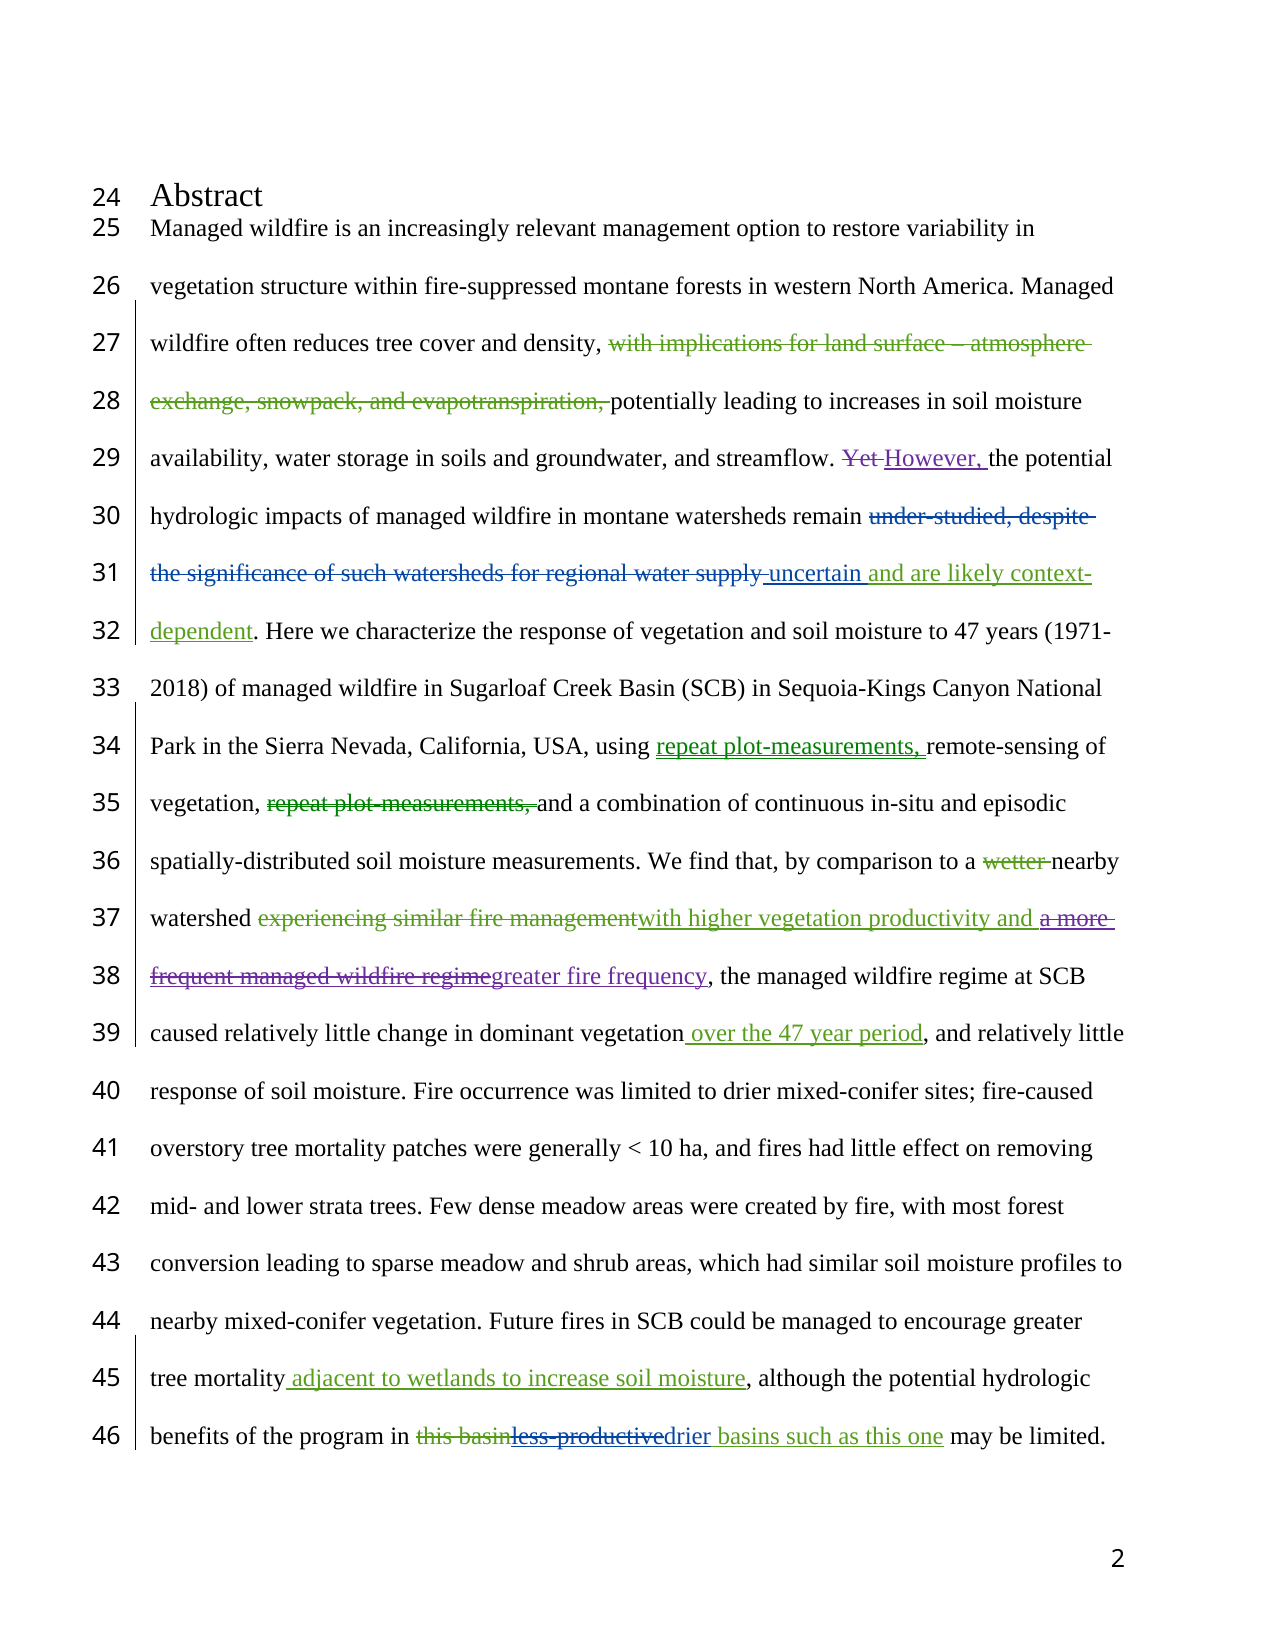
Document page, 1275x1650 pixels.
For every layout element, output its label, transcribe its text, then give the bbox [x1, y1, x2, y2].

subtitle Abstract [150, 175, 1125, 213]
text Managed wildfire is an increasingly relevant management option to restore variability in vegetation structure within fire-suppressed montane forests in western North America. Managed wildfire often reduces tree cover and density, potentially leading to increases in soil moisture availability, water storage in soils and groundwater, and streamflow. the potential hydrologic impacts of managed wildfire in montane watersheds remain . Here we characterize the response of vegetation and soil moisture to 47 years (1971-2018) of managed wildfire in Sugarloaf Creek Basin (SCB) in Sequoia-Kings Canyon National Park in the Sierra Nevada, California, USA, using remote-sensing of vegetation, and a combination of continuous in-situ and episodic spatially-distributed soil moisture measurements. We find that, by comparison to a nearby watershed , the managed wildfire regime at SCB caused relatively little change in dominant vegetation, and relatively little response of soil moisture. Fire occurrence was limited to drier mixed-conifer sites; fire-caused overstory tree mortality patches were generally < 10 ha, and fires had little effect on removing mid- and lower strata trees. Few dense meadow areas were created by fire, with most forest conversion leading to sparse meadow and shrub areas, which had similar soil moisture profiles to nearby mixed-conifer vegetation. Future fires in SCB could be managed to encourage greater tree mortality, although the potential hydrologic benefits of the program in may be limited. [150, 213, 1125, 1449]
